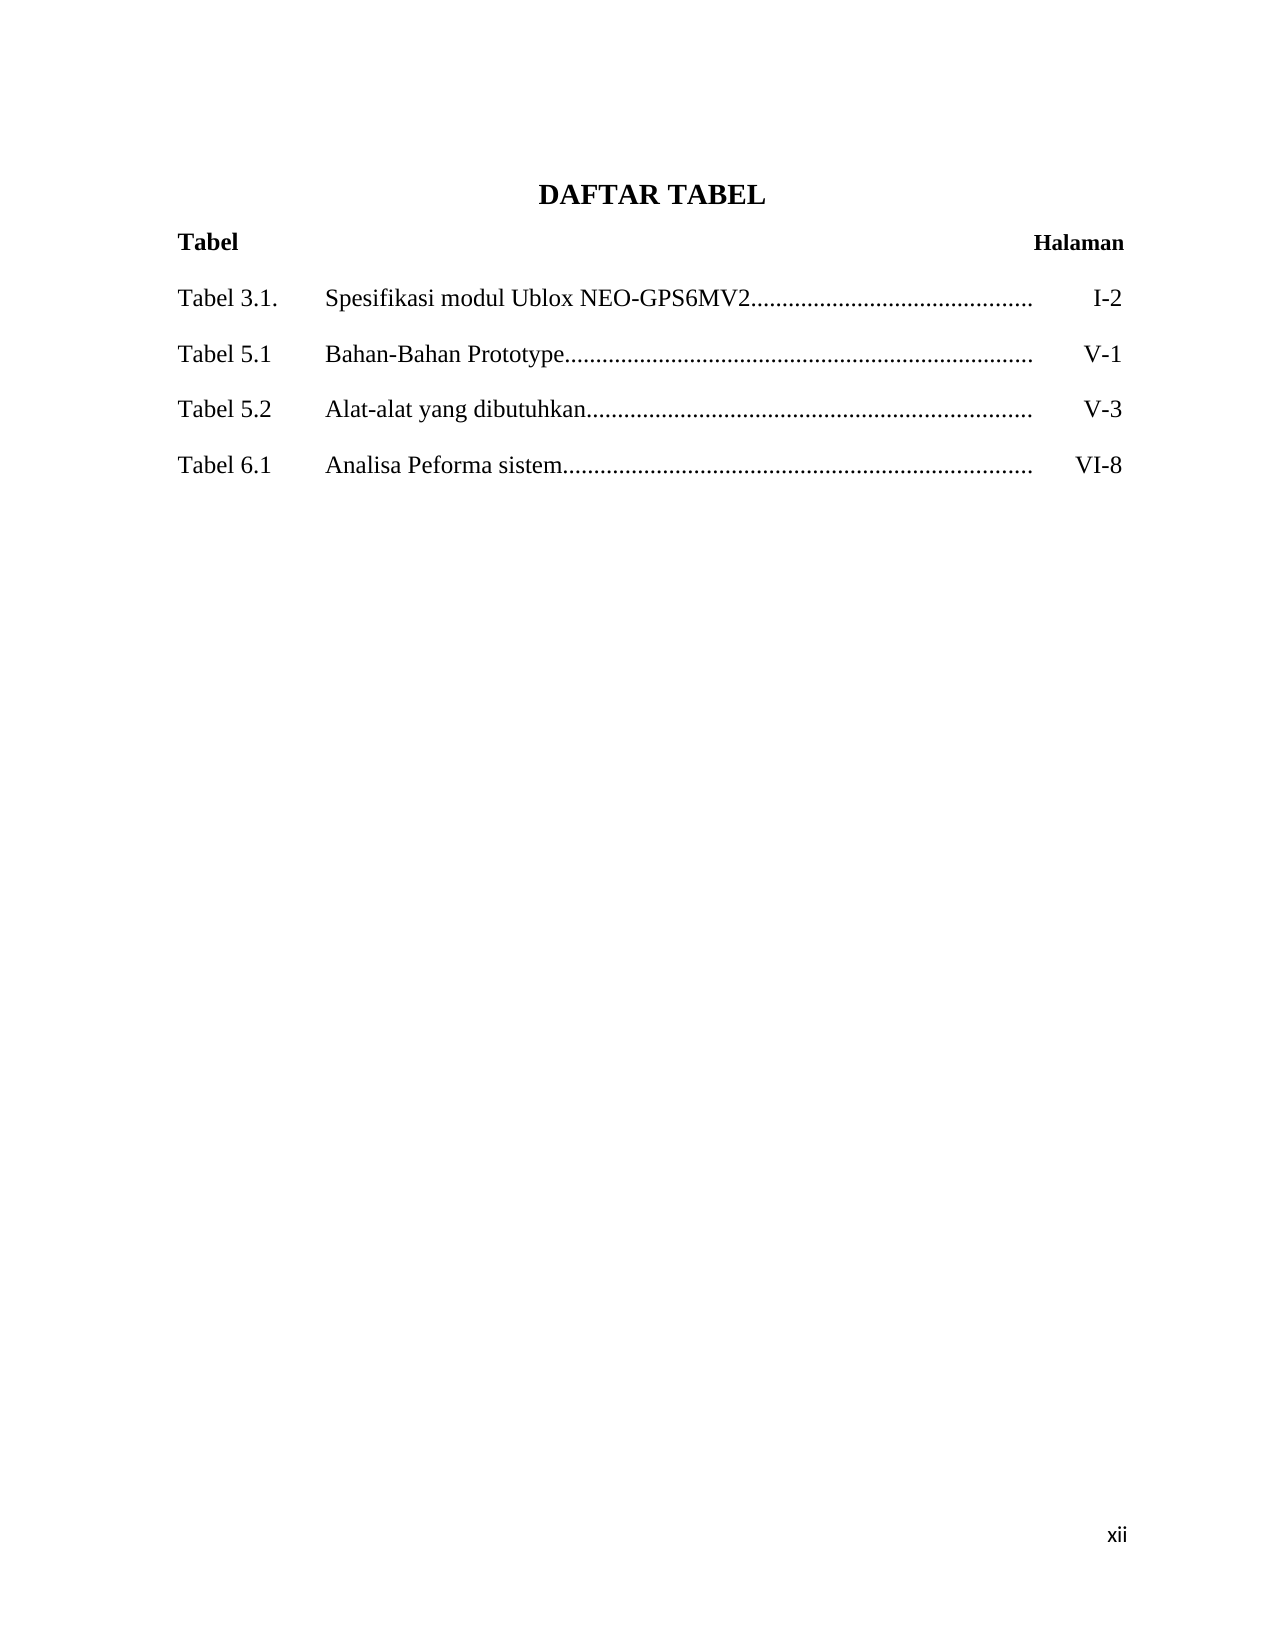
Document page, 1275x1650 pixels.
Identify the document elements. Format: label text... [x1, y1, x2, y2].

text Tabel 5.1 Bahan-Bahan Prototype V-1 [177, 339, 1127, 367]
text Tabel Halaman [177, 227, 1127, 256]
text DAFTAR TABEL [177, 177, 1127, 211]
text Tabel 5.2 Alat-alat yang dibutuhkan V-3 [177, 394, 1127, 423]
text Tabel 3.1. Spesifikasi modul Ublox NEO-GPS6MV2 I-2 [177, 283, 1127, 312]
text Tabel 6.1 Analisa Peforma sistem VI-8 [177, 450, 1127, 479]
